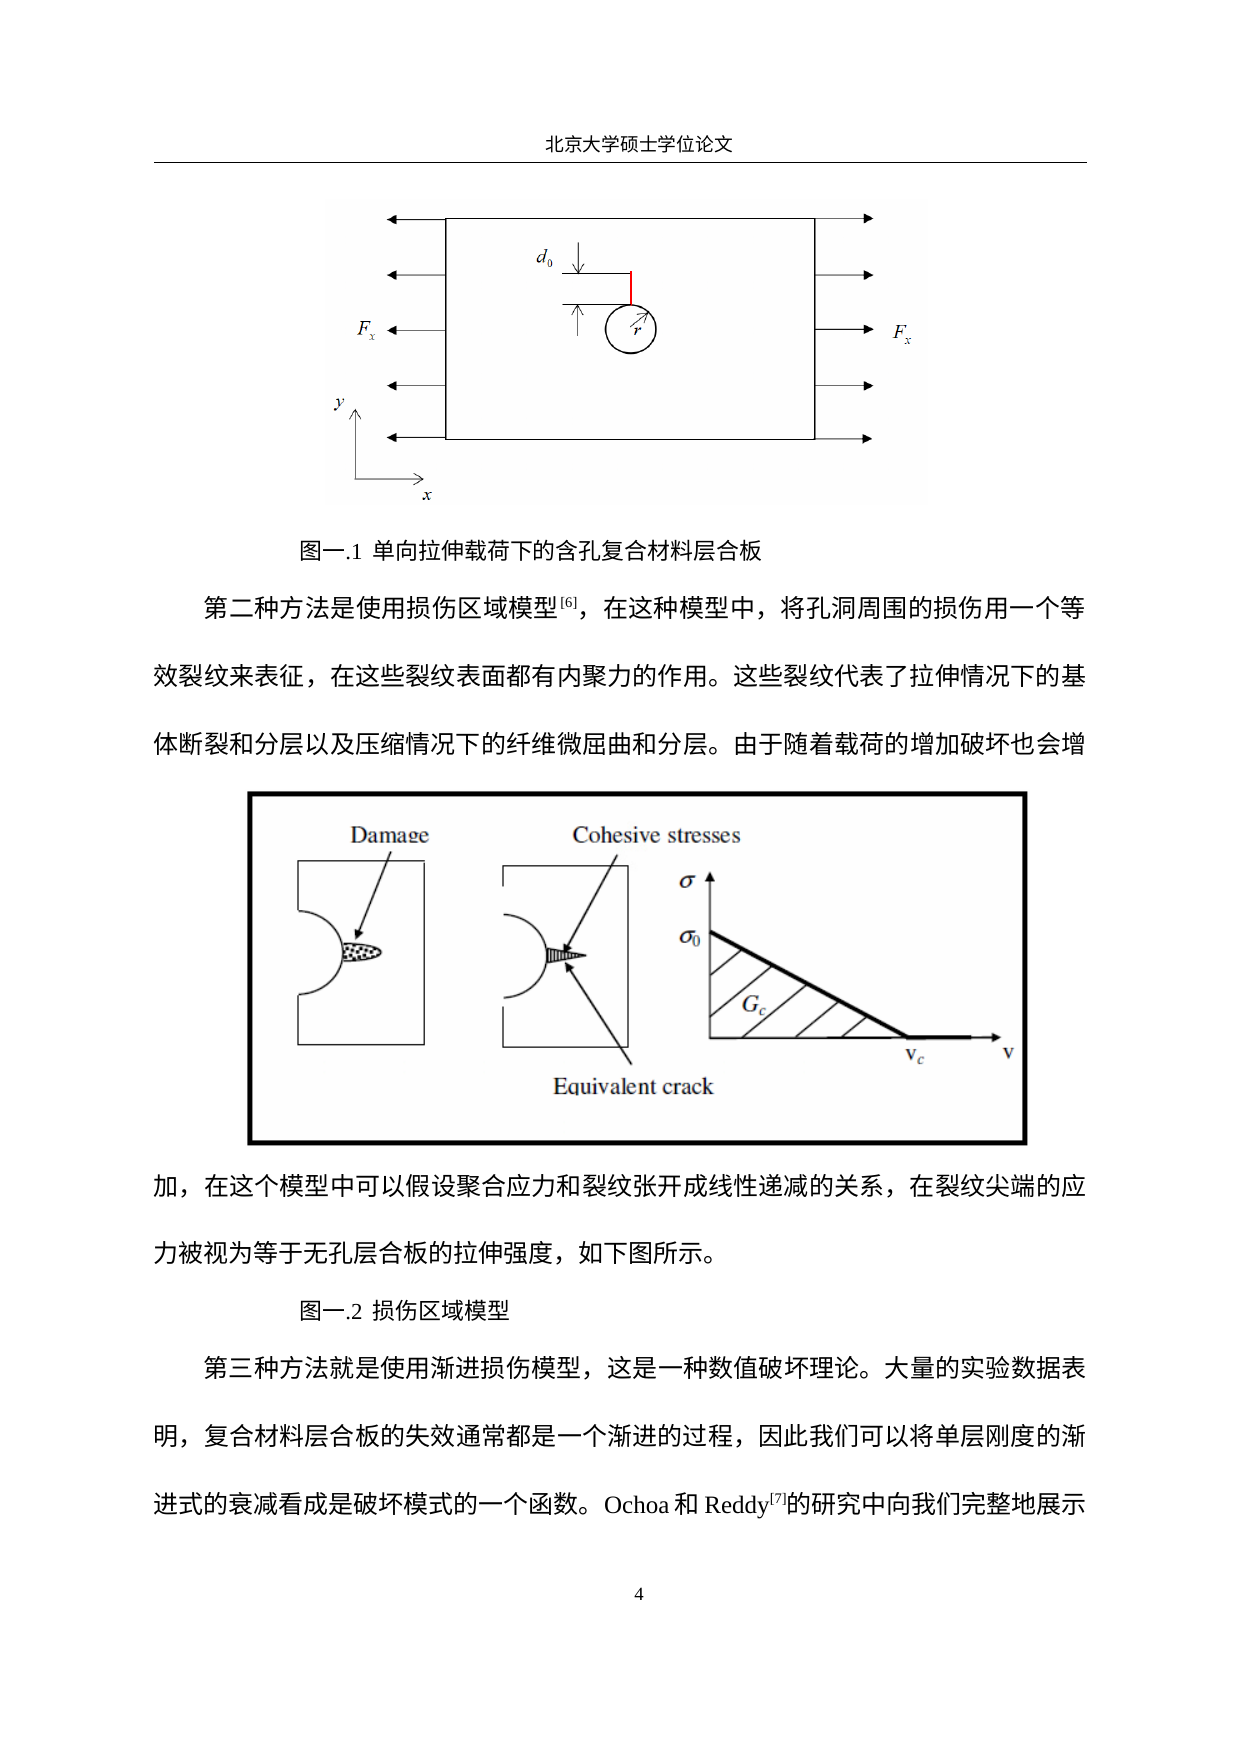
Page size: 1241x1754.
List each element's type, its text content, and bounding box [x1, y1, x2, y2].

picture [245, 789, 1030, 1148]
subtitle 损伤区域模型 [258, 1292, 1087, 1326]
picture [324, 199, 928, 505]
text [153, 1332, 1087, 1536]
